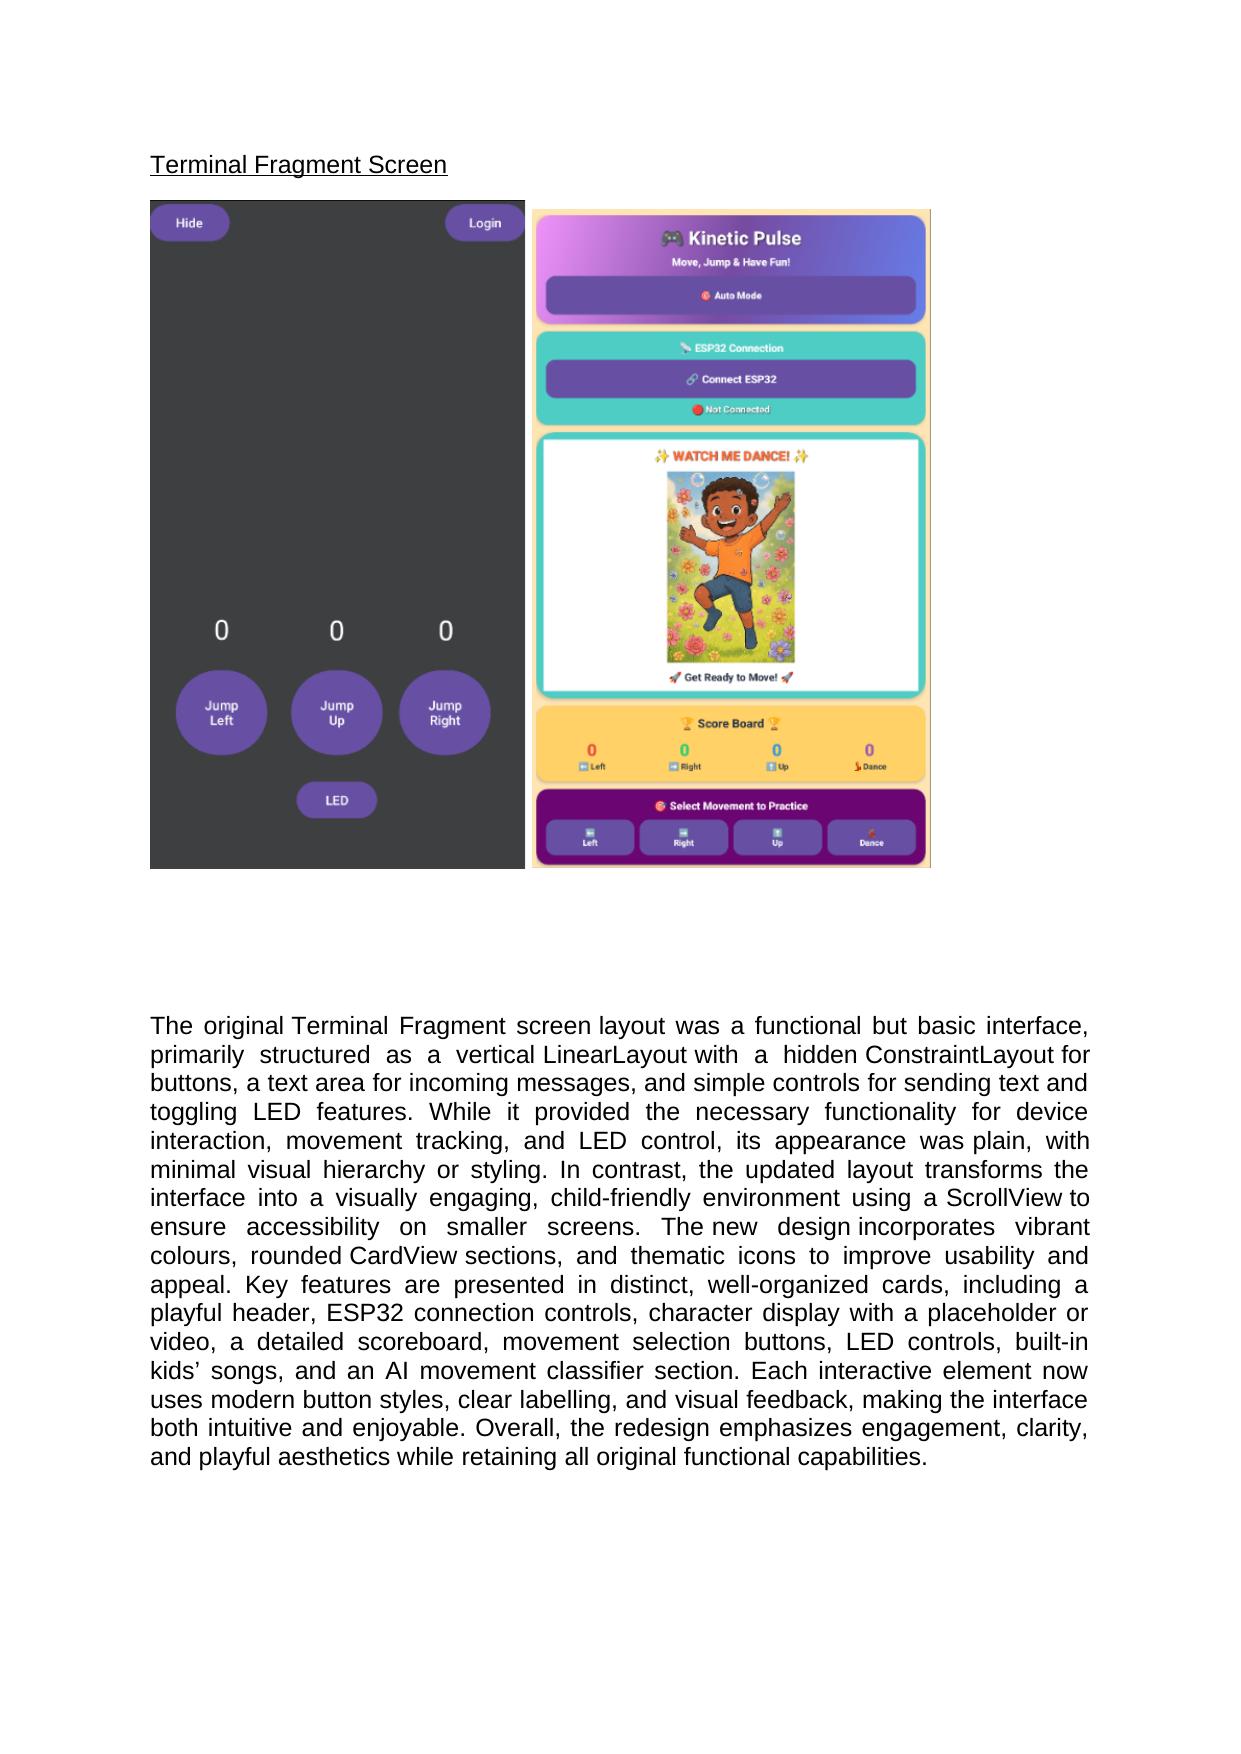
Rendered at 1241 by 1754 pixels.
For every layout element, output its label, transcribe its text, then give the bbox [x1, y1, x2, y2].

picture [150, 200, 525, 869]
picture [532, 209, 932, 869]
text Terminal Fragment Screen [150, 150, 1090, 179]
text The original Terminal Fragment screen layout was a functional but basic interface, primarily structured as a vertical LinearLayout with a hidden ConstraintLayout for buttons, a text area for incoming messages, and simple controls for sending text and toggling LED features. While it provided the necessary functionality for device interaction, movement tracking, and LED control, its appearance was plain, with minimal visual hierarchy or styling. In contrast, the updated layout transforms the interface into a visually engaging, child-friendly environment using a ScrollView to ensure accessibility on smaller screens. The new design incorporates vibrant colours, rounded CardView sections, and thematic icons to improve usability and appeal. Key features are presented in distinct, well-organized cards, including a playful header, ESP32 connection controls, character display with a placeholder or video, a detailed scoreboard, movement selection buttons, LED controls, built-in kids’ songs, and an AI movement classifier section. Each interactive element now uses modern button styles, clear labelling, and visual feedback, making the interface both intuitive and enjoyable. Overall, the redesign emphasizes engagement, clarity, and playful aesthetics while retaining all original functional capabilities. [150, 1011, 1090, 1471]
